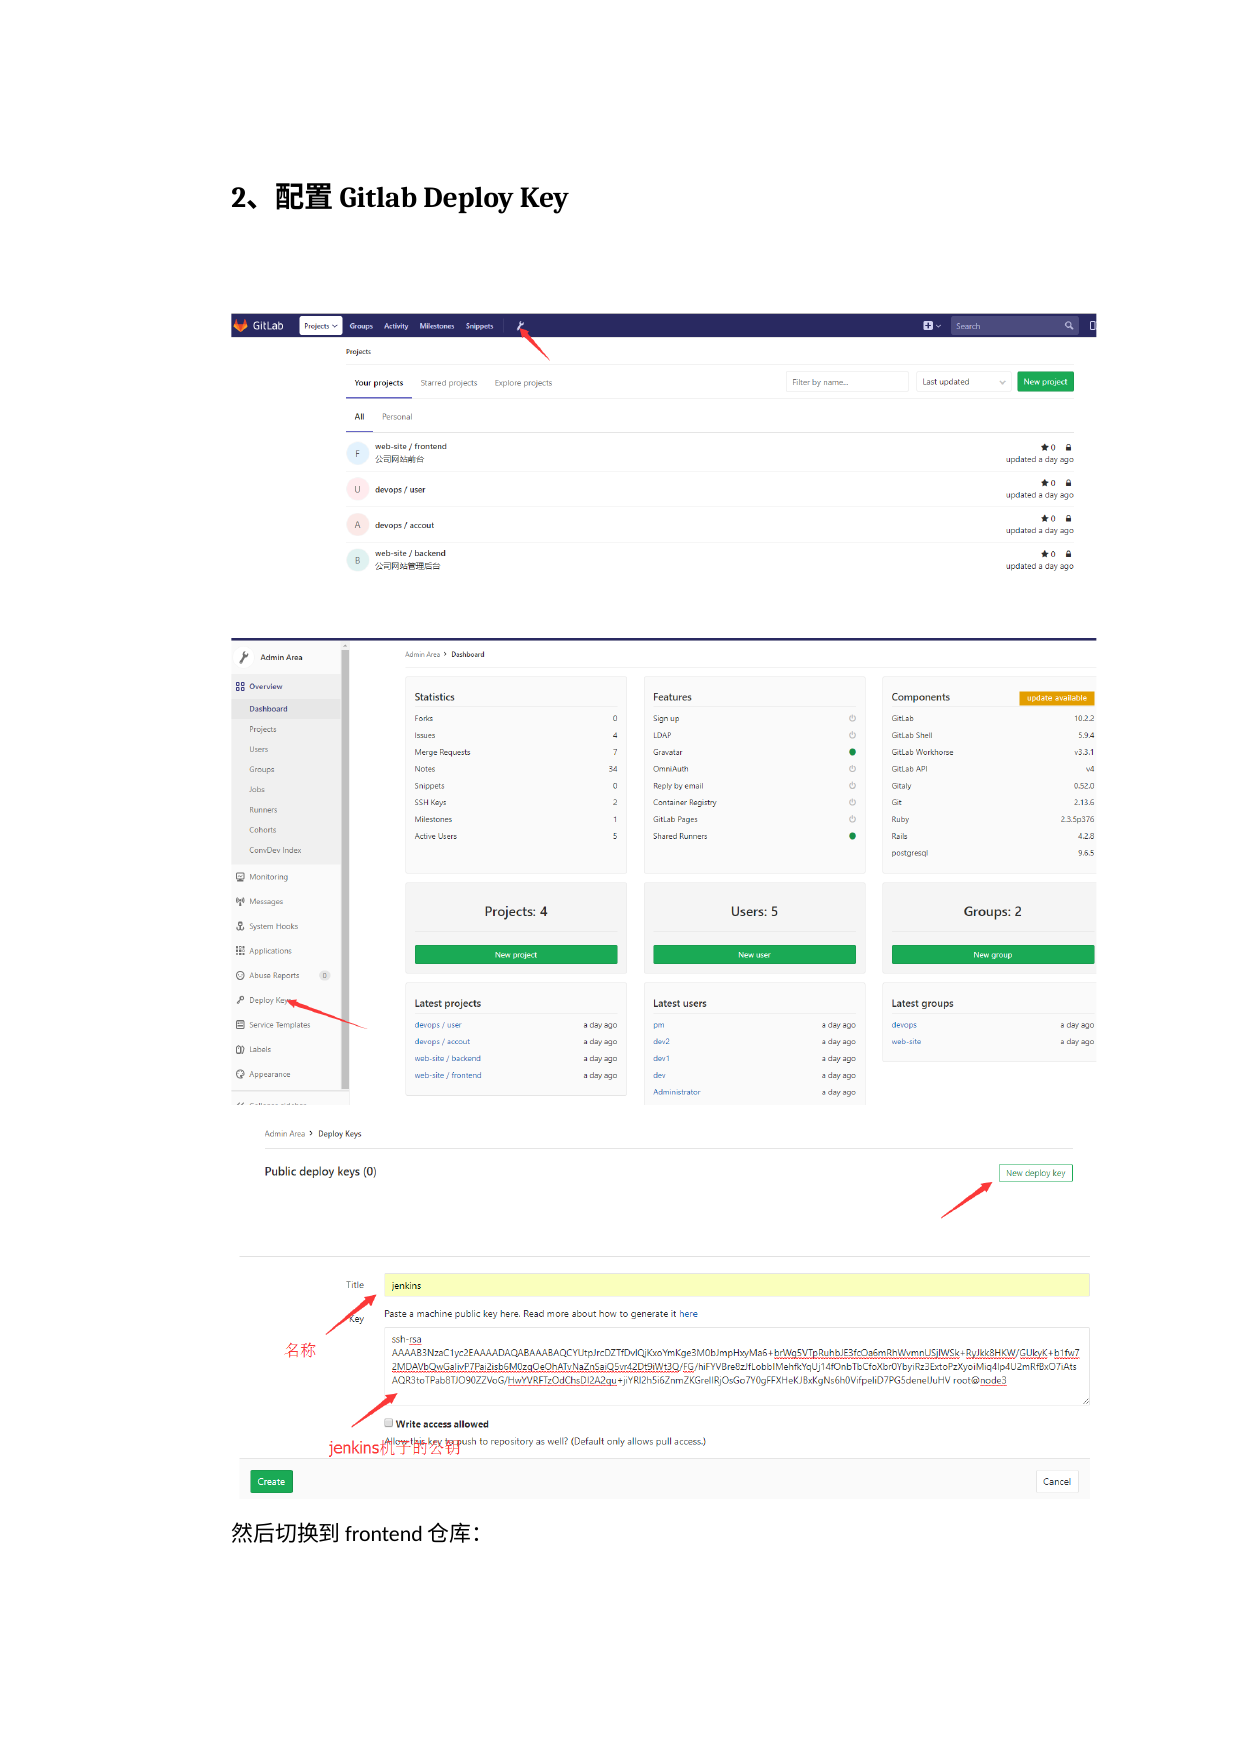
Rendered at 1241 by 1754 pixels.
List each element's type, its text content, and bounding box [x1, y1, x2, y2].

picture [231, 1125, 1097, 1252]
picture [231, 1255, 1097, 1499]
text 然后切换到frontend 仓库： [187, 1516, 1053, 1548]
picture [231, 638, 1097, 1105]
picture [231, 313, 1097, 614]
subtitle 2、配置Gitlab Deploy Key [187, 162, 1053, 227]
